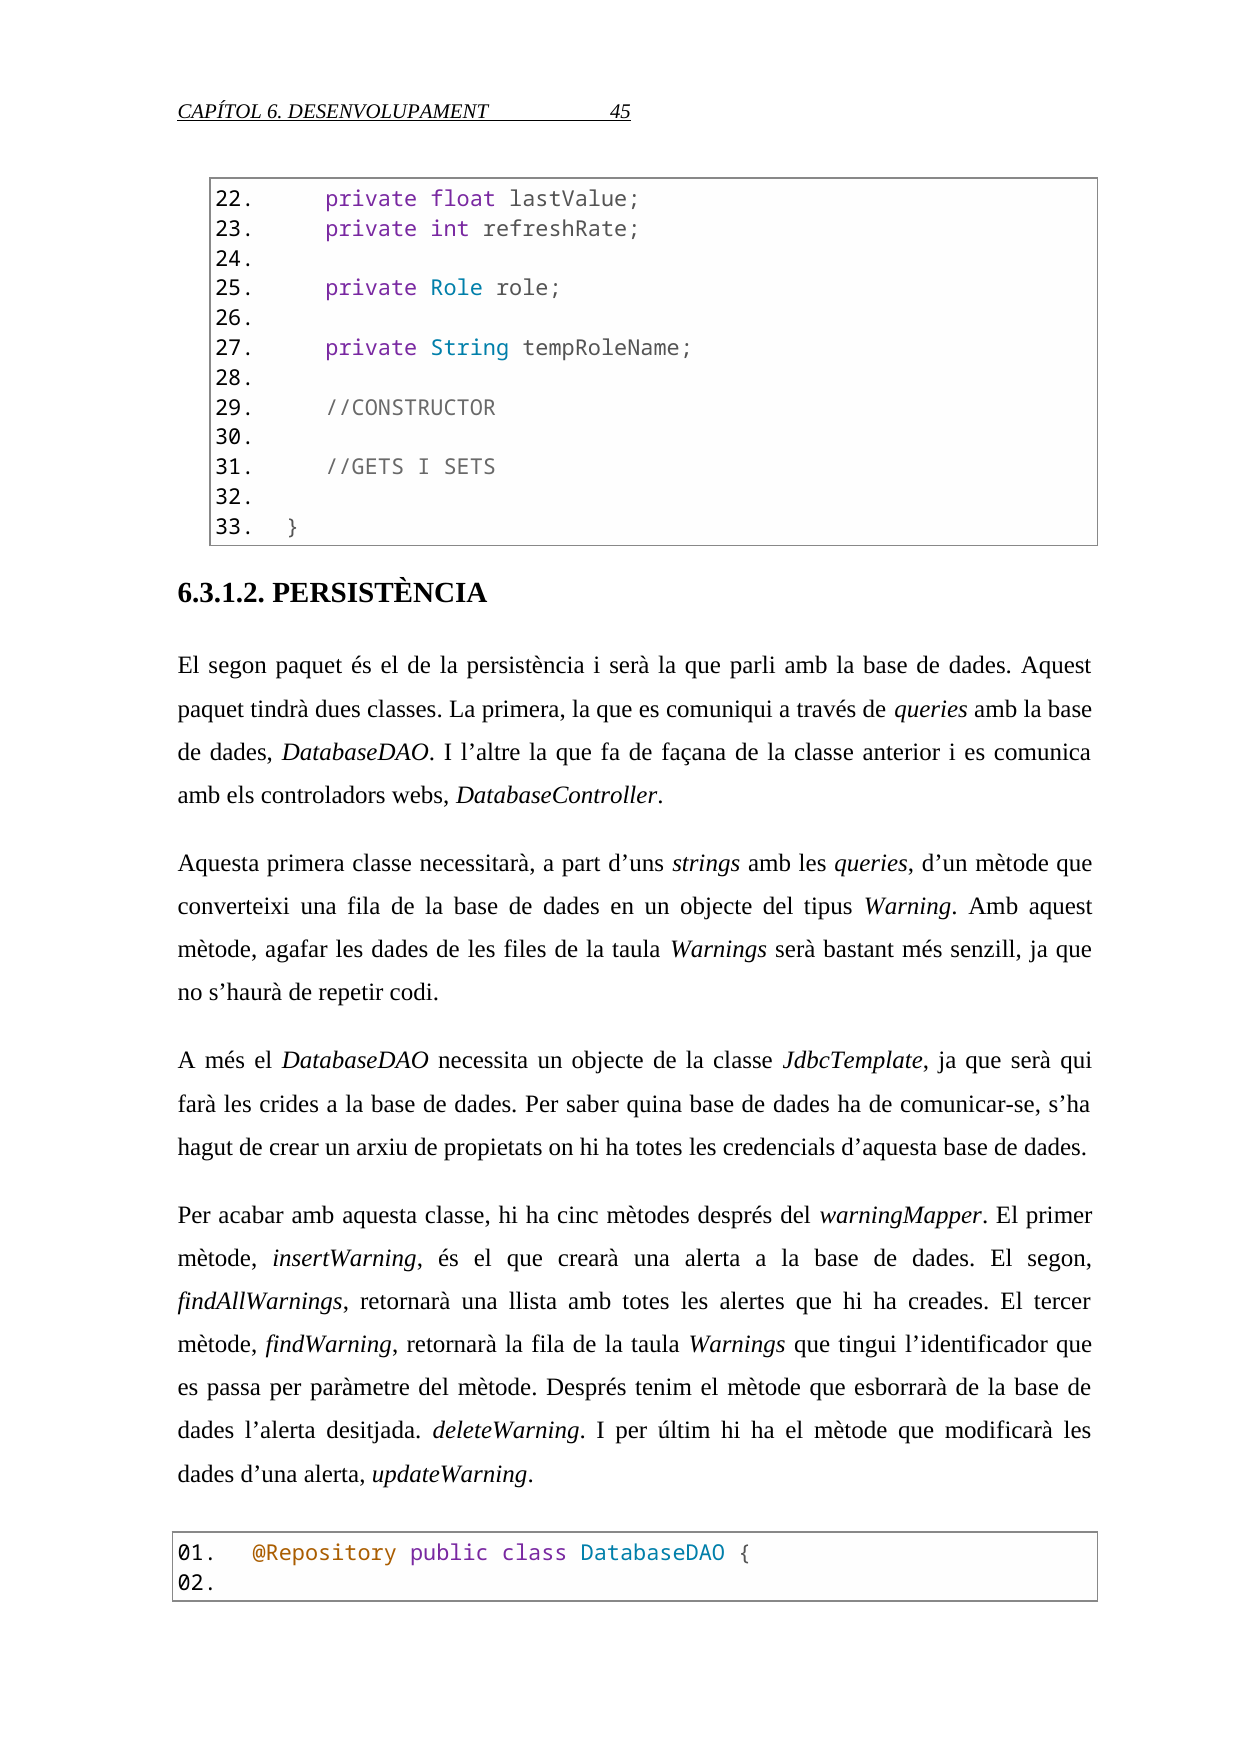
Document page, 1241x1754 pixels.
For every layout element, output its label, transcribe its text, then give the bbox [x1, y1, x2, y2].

list @Repository public class DatabaseDAO { [173, 1533, 1097, 1561]
list //GETS I SETS [211, 445, 1097, 475]
list private String tempRoleName; [211, 326, 1097, 356]
text A més el DatabaseDAO necessita un objecte de la classe JdbcTemplate, ja que serà qui farà les crides a la base de dades. Per saber quina base de dades ha de comunicar-se, s’ha hagut de crear un arxiu de propietats on hi ha totes les credencials d’aquesta base de dades. [177, 1046, 1092, 1161]
list private int refreshRate; [211, 207, 1097, 237]
list private float lastValue; [211, 179, 1097, 207]
list private Role role; [211, 267, 1097, 296]
list //CONSTRUCTOR [211, 386, 1097, 416]
list } [211, 505, 1097, 545]
subtitle PERSISTÈNCIA [177, 575, 1092, 609]
text Per acabar amb aquesta classe, hi ha cinc mètodes després del warningMapper. El primer mètode, insertWarning, és el que crearà una alerta a la base de dades. El segon, findAllWarnings, retornarà una llista amb totes les alertes que hi ha creades. El tercer mètode, findWarning, retornarà la fila de la taula Warnings que tingui l’identificador que es passa per paràmetre del mètode. Després tenim el mètode que esborrarà de la base de dades l’alerta desitjada. deleteWarning. I per últim hi ha el mètode que modificarà les dades d’una alerta, updateWarning. [177, 1200, 1092, 1487]
text El segon paquet és el de la persistència i serà la que parli amb la base de dades. Aquest paquet tindrà dues classes. La primera, la que es comuniqui a través de queries amb la base de dades, DatabaseDAO. I l’altre la que fa de façana de la classe anterior i es comunica amb els controladors webs, DatabaseController. [177, 651, 1092, 809]
text Aquesta primera classe necessitarà, a part d’uns strings amb les queries, d’un mètode que converteixi una fila de la base de dades en un objecte del tipus Warning. Amb aquest mètode, agafar les dades de les files de la taula Warnings serà bastant més senzill, ja que no s’haurà de repetir codi. [177, 848, 1092, 1006]
